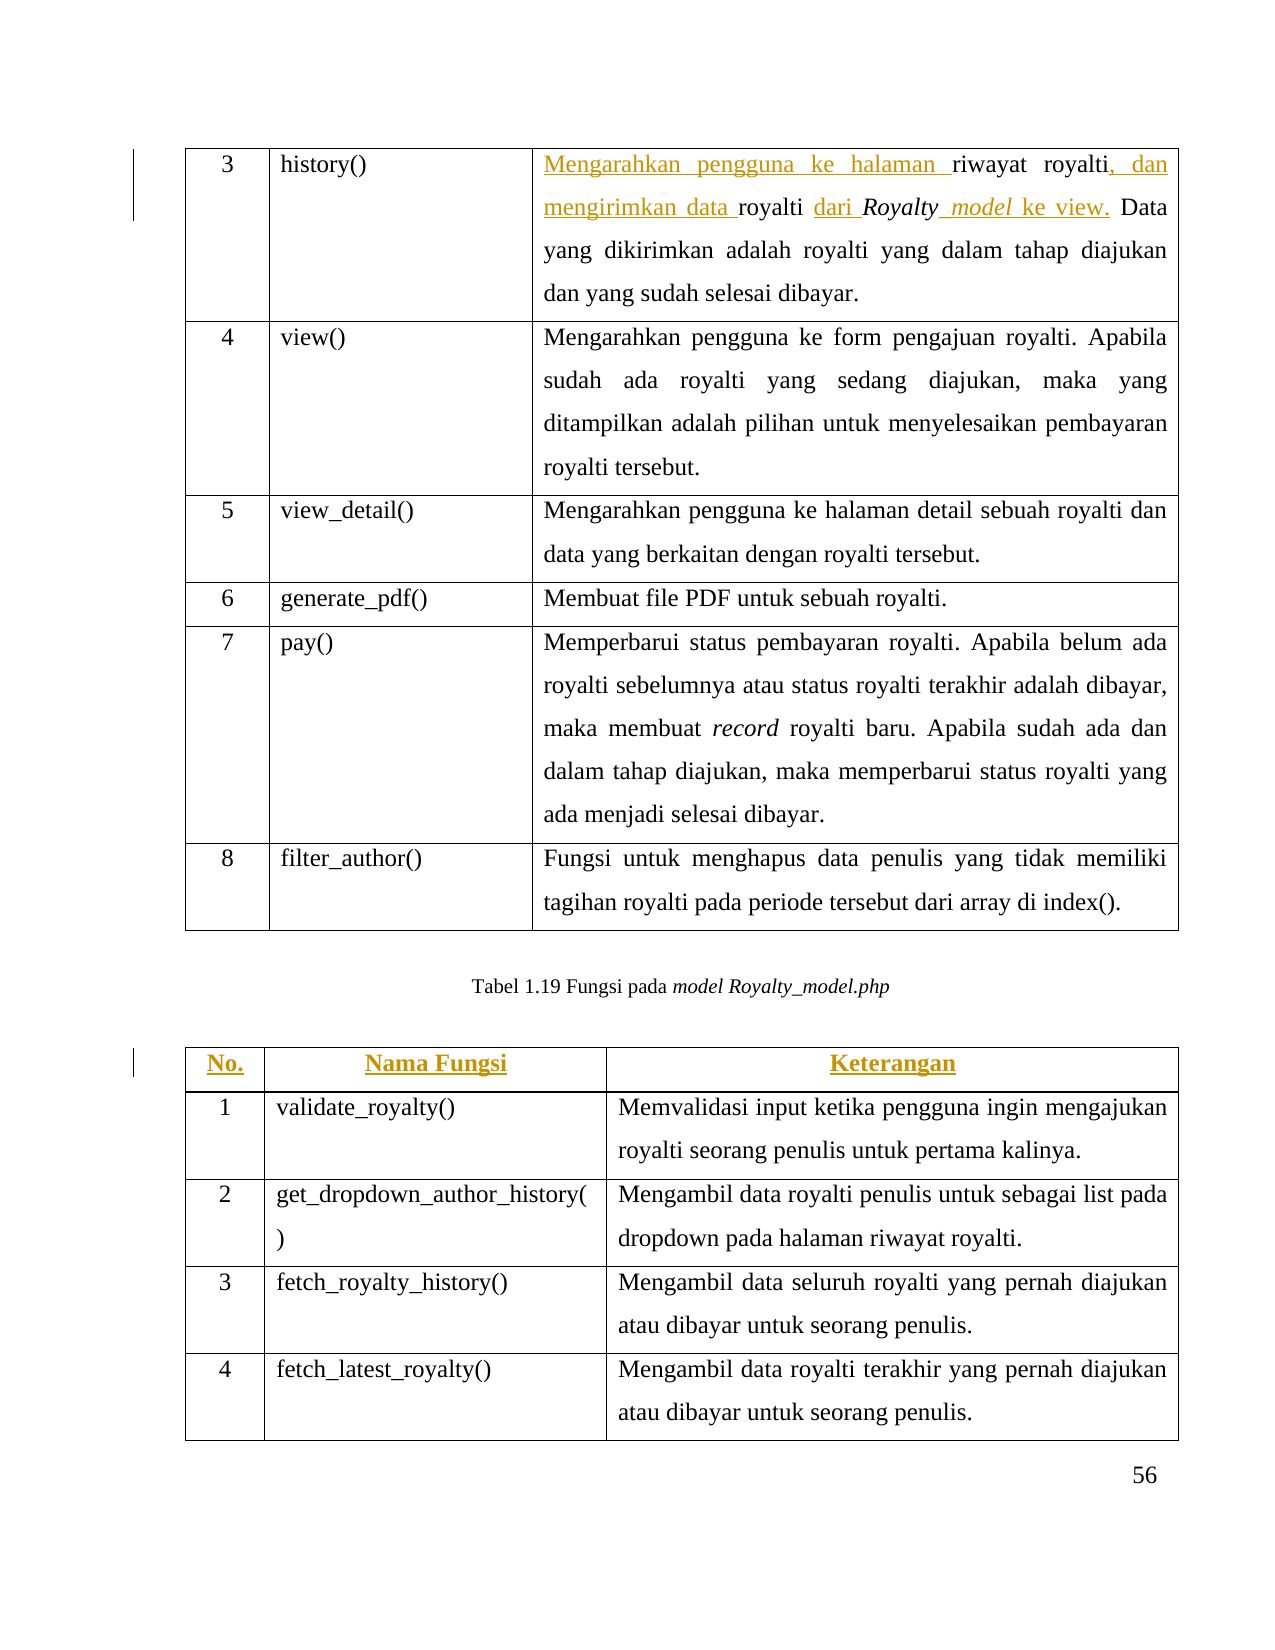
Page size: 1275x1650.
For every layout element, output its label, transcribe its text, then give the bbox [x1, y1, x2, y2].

table_cell generate_pdf() [270, 583, 532, 626]
table_cell 5 [186, 496, 269, 582]
table_cell Mengambil data royalti penulis untuk sebagai list pada dropdown pada halaman riwayat royalti. [607, 1180, 1178, 1266]
table_cell Memvalidasi input ketika pengguna ingin mengajukan royalti seorang penulis untuk pertama kalinya. [607, 1093, 1178, 1178]
table_cell 1 [186, 1093, 264, 1178]
table_cell Mengarahkan pengguna ke form pengajuan royalti. Apabila sudah ada royalti yang sedang diajukan, maka yang ditampilkan adalah pilihan untuk menyelesaikan pembayaran royalti tersebut. [533, 322, 1178, 494]
table_cell 7 [186, 627, 269, 842]
table_cell fetch_latest_royalty() [265, 1354, 606, 1440]
table_cell pay() [270, 627, 532, 842]
table_cell 2 [186, 1180, 264, 1266]
table_cell 4 [186, 322, 269, 494]
table_header [265, 1048, 606, 1091]
table_cell fetch_royalty_history() [265, 1267, 606, 1353]
table_cell Mengambil data royalti terakhir yang pernah diajukan atau dibayar untuk seorang penulis. [607, 1354, 1178, 1440]
table_cell Membuat file PDF untuk sebuah royalti. [533, 583, 1178, 626]
table_cell Mengambil data seluruh royalti yang pernah diajukan atau dibayar untuk seorang penulis. [607, 1267, 1178, 1353]
table_cell validate_royalty() [265, 1093, 606, 1178]
table_cell 6 [186, 583, 269, 626]
table_header [607, 1048, 1178, 1091]
table_cell view() [270, 322, 532, 494]
table_cell 4 [186, 1354, 264, 1440]
table_cell history() [270, 149, 532, 321]
table_cell Memperbarui status pembayaran royalti. Apabila belum ada royalti sebelumnya atau status royalti terakhir adalah dibayar, maka membuat record royalti baru. Apabila sudah ada dan dalam tahap diajukan, maka memperbarui status royalti yang ada menjadi selesai dibayar. [533, 627, 1178, 842]
table_cell get_dropdown_author_history() [265, 1180, 606, 1266]
table_cell 3 [186, 1267, 264, 1353]
table_cell view_detail() [270, 496, 532, 582]
table_cell 3 [186, 149, 269, 321]
table_cell riwayat royaltiroyalti Royalty Data yang dikirimkan adalah royalti yang dalam tahap diajukan dan yang sudah selesai dibayar. [533, 149, 1178, 321]
table_cell 8 [186, 844, 269, 929]
table_cell filter_author() [270, 844, 532, 929]
table_header [186, 1048, 264, 1091]
table_cell Fungsi untuk menghapus data penulis yang tidak memiliki tagihan royalti pada periode tersebut dari array di index(). [533, 844, 1178, 929]
table_cell Mengarahkan pengguna ke halaman detail sebuah royalti dan data yang berkaitan dengan royalti tersebut. [533, 496, 1178, 582]
